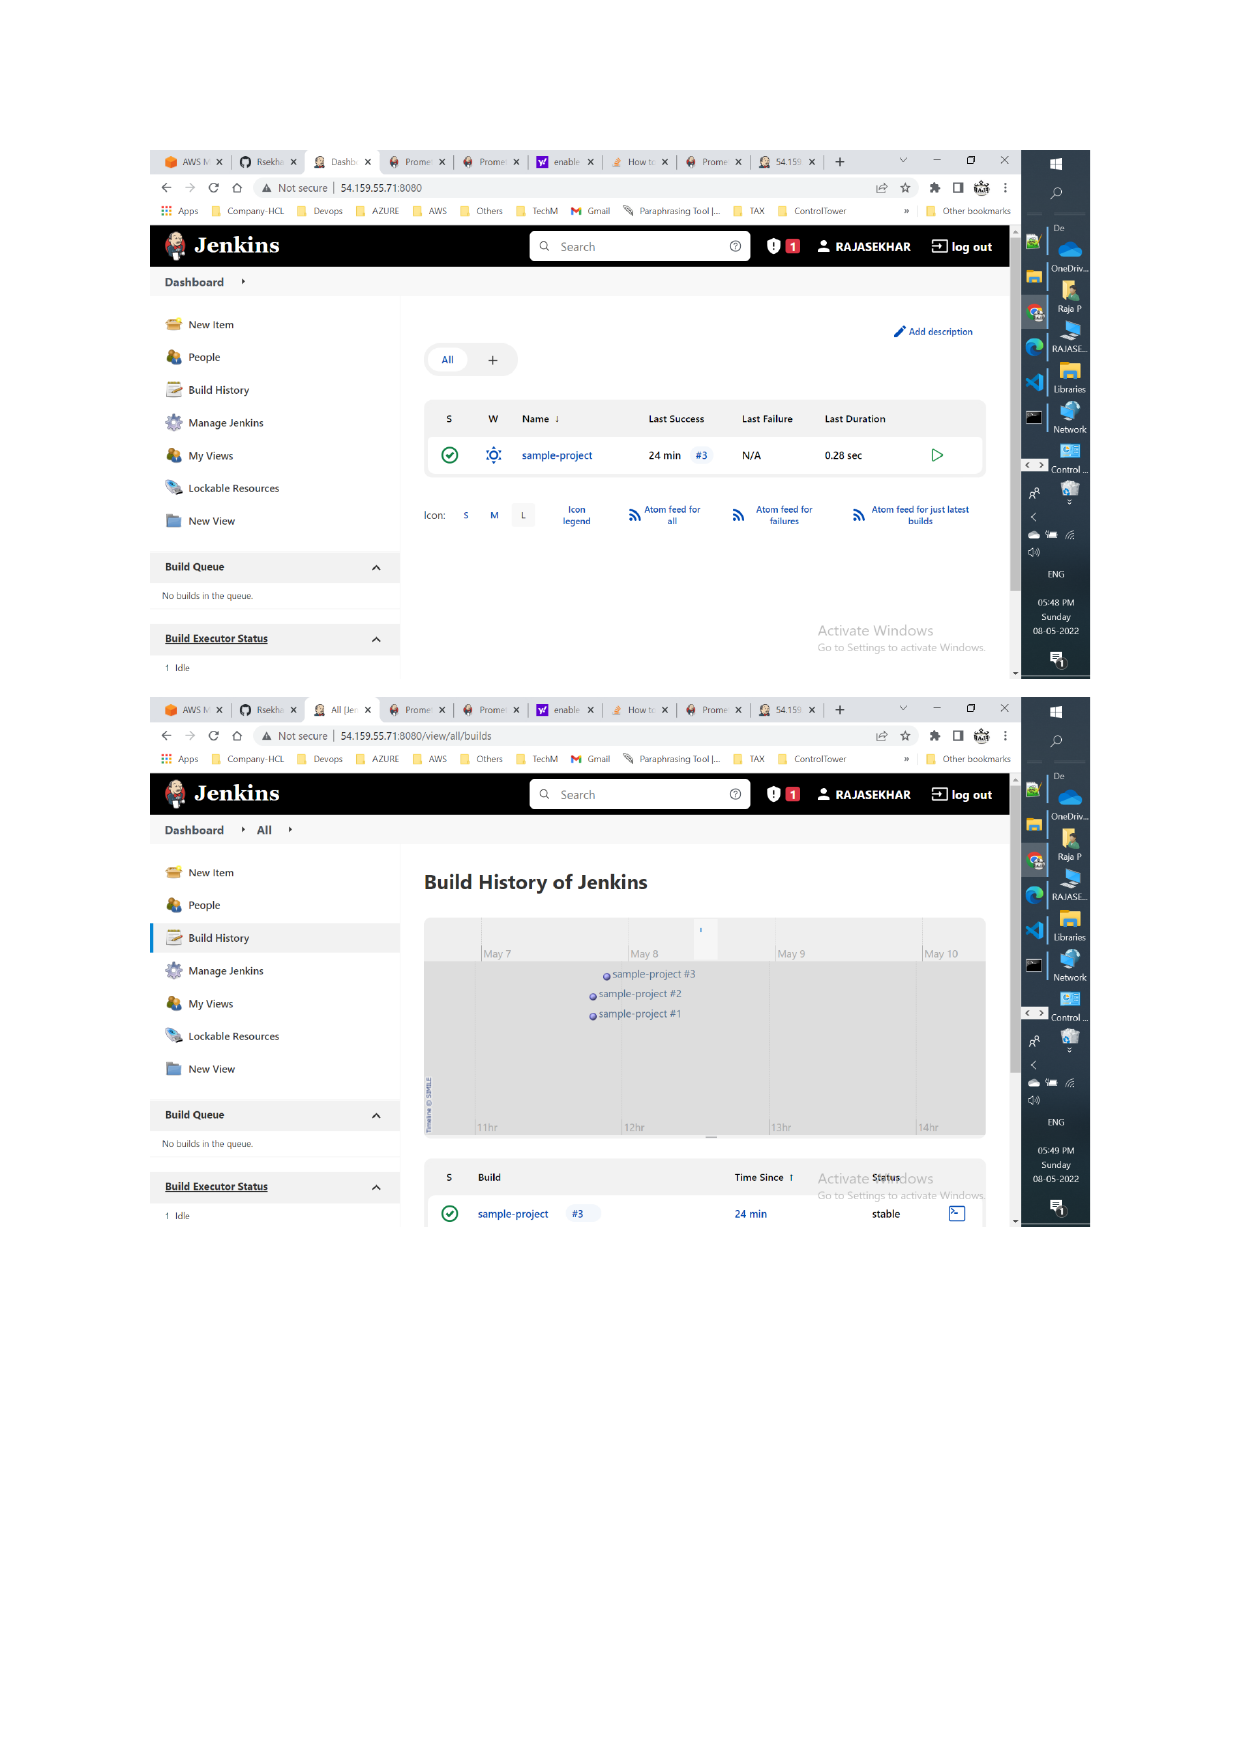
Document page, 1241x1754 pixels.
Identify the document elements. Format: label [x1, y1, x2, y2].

picture [150, 697, 1091, 1227]
picture [150, 150, 1091, 679]
